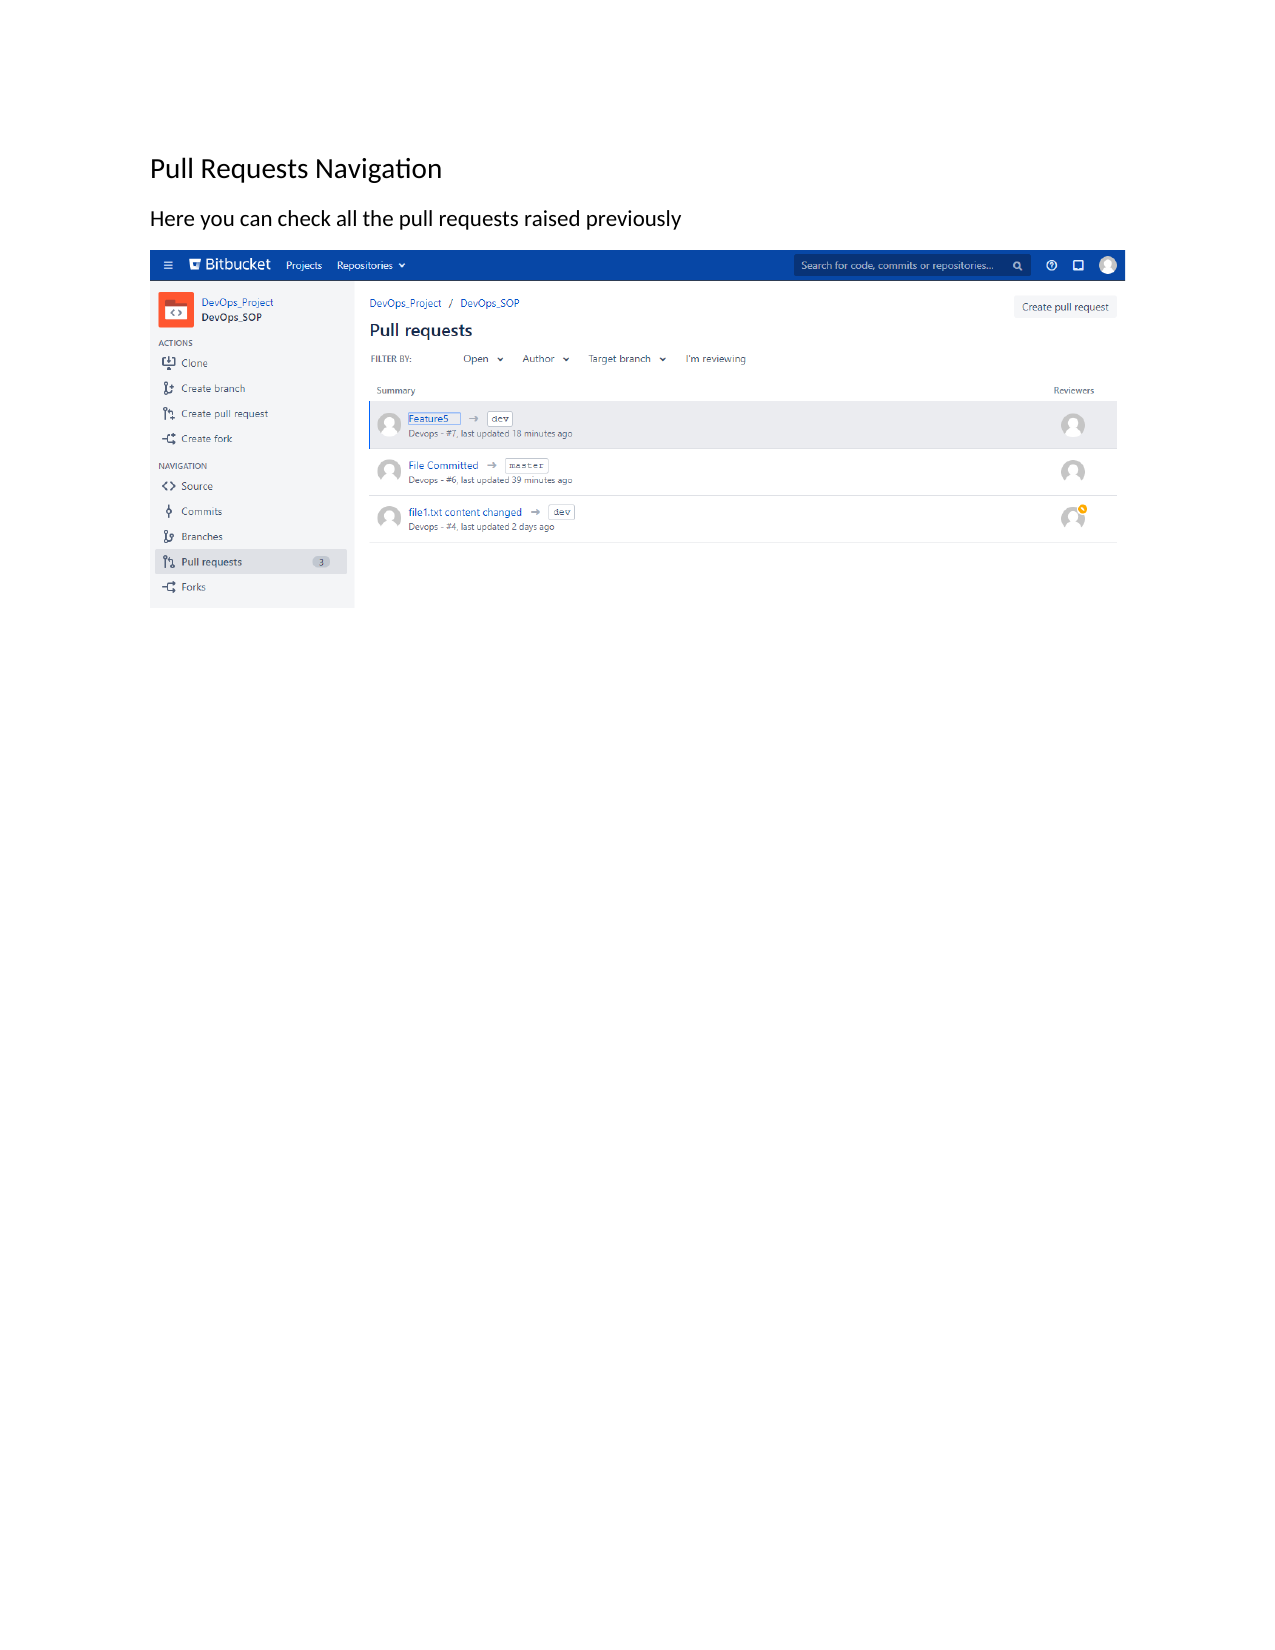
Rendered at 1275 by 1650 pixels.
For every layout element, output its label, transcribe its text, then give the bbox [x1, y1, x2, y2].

text Here you can check all the pull requests raised previously [150, 204, 1125, 232]
picture [150, 250, 1125, 608]
text Pull Requests Navigation [150, 150, 1125, 186]
